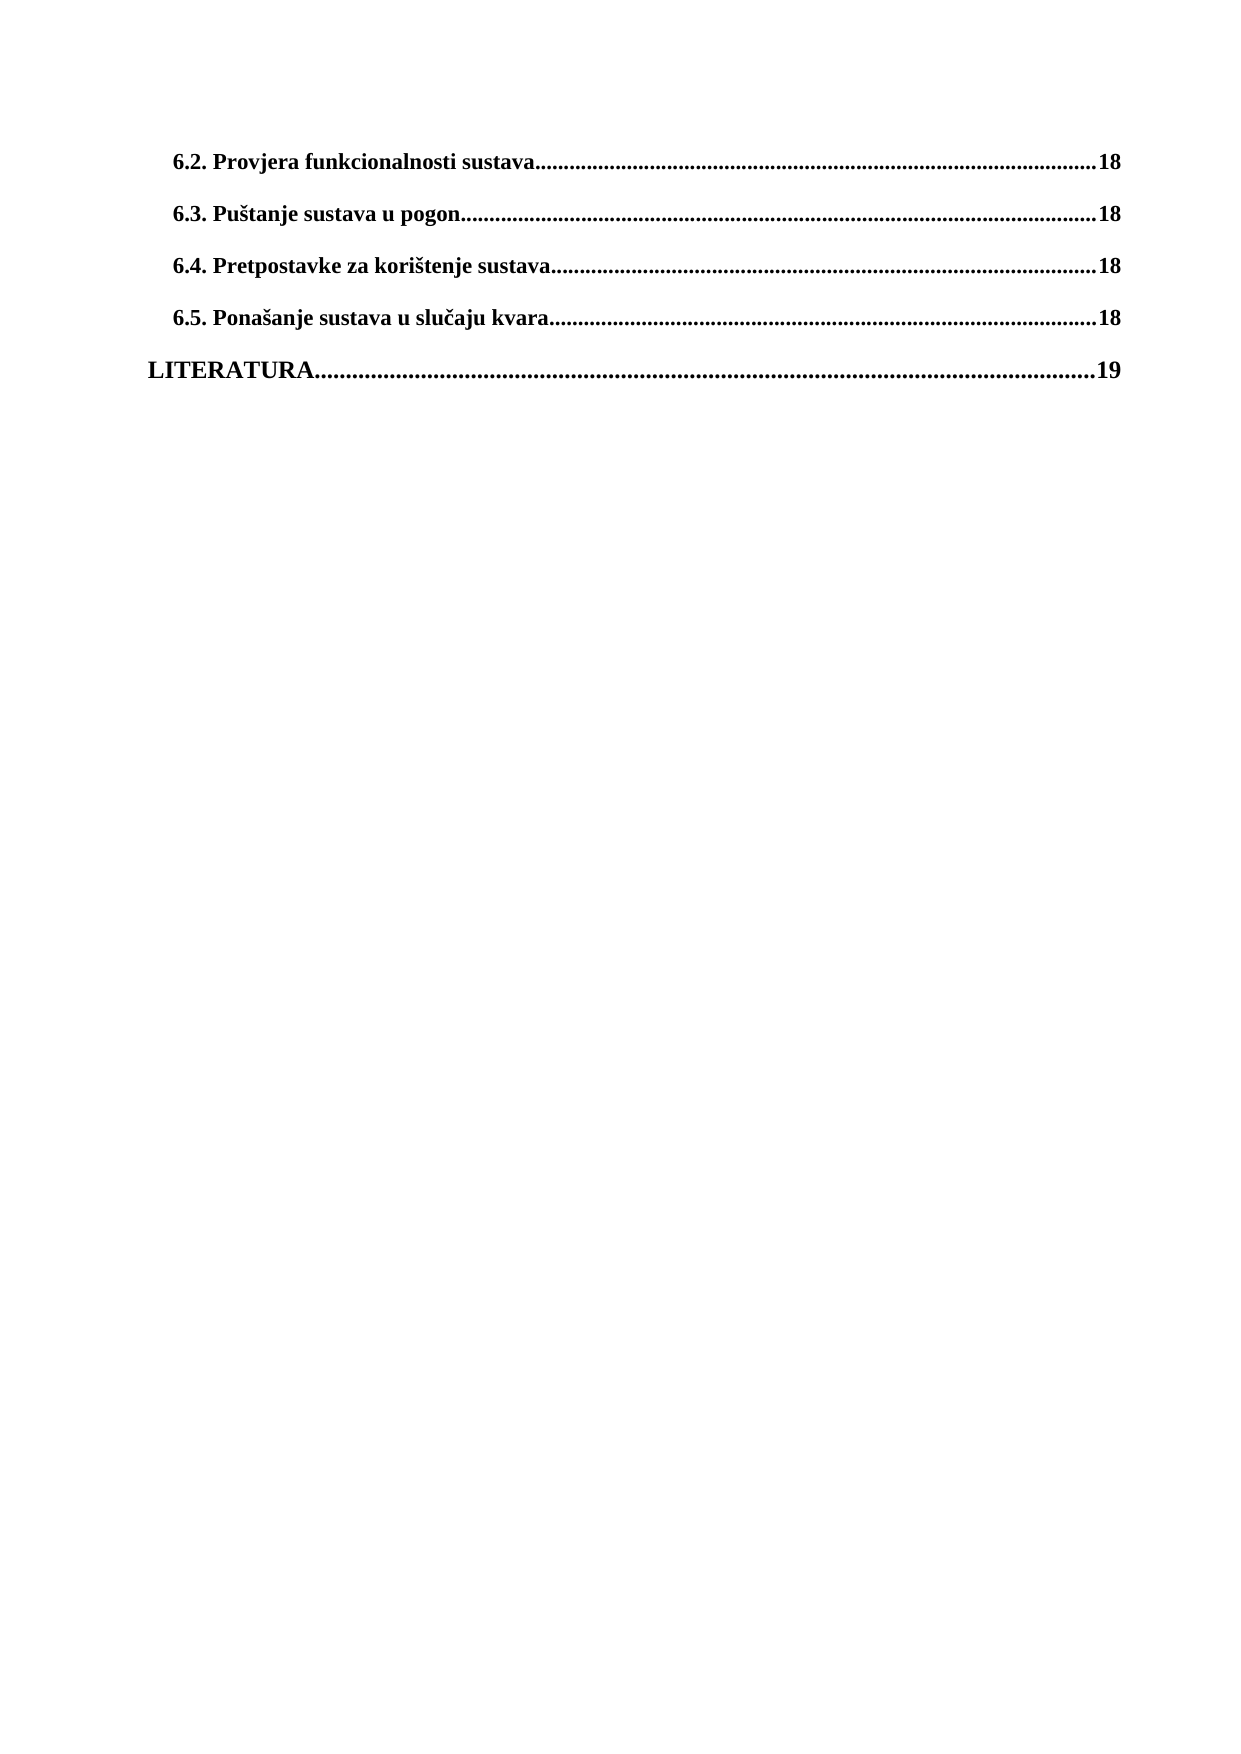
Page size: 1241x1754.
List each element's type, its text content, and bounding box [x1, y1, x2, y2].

text 6.5. Ponašanje sustava u slučaju kvara 18 [173, 304, 1122, 330]
text 6.2. Provjera funkcionalnosti sustava 18 [173, 148, 1122, 174]
text 6.3. Puštanje sustava u pogon 18 [173, 200, 1122, 226]
text 6.4. Pretpostavke za korištenje sustava 18 [173, 252, 1122, 278]
text LITERATURA 19 [148, 356, 1122, 384]
